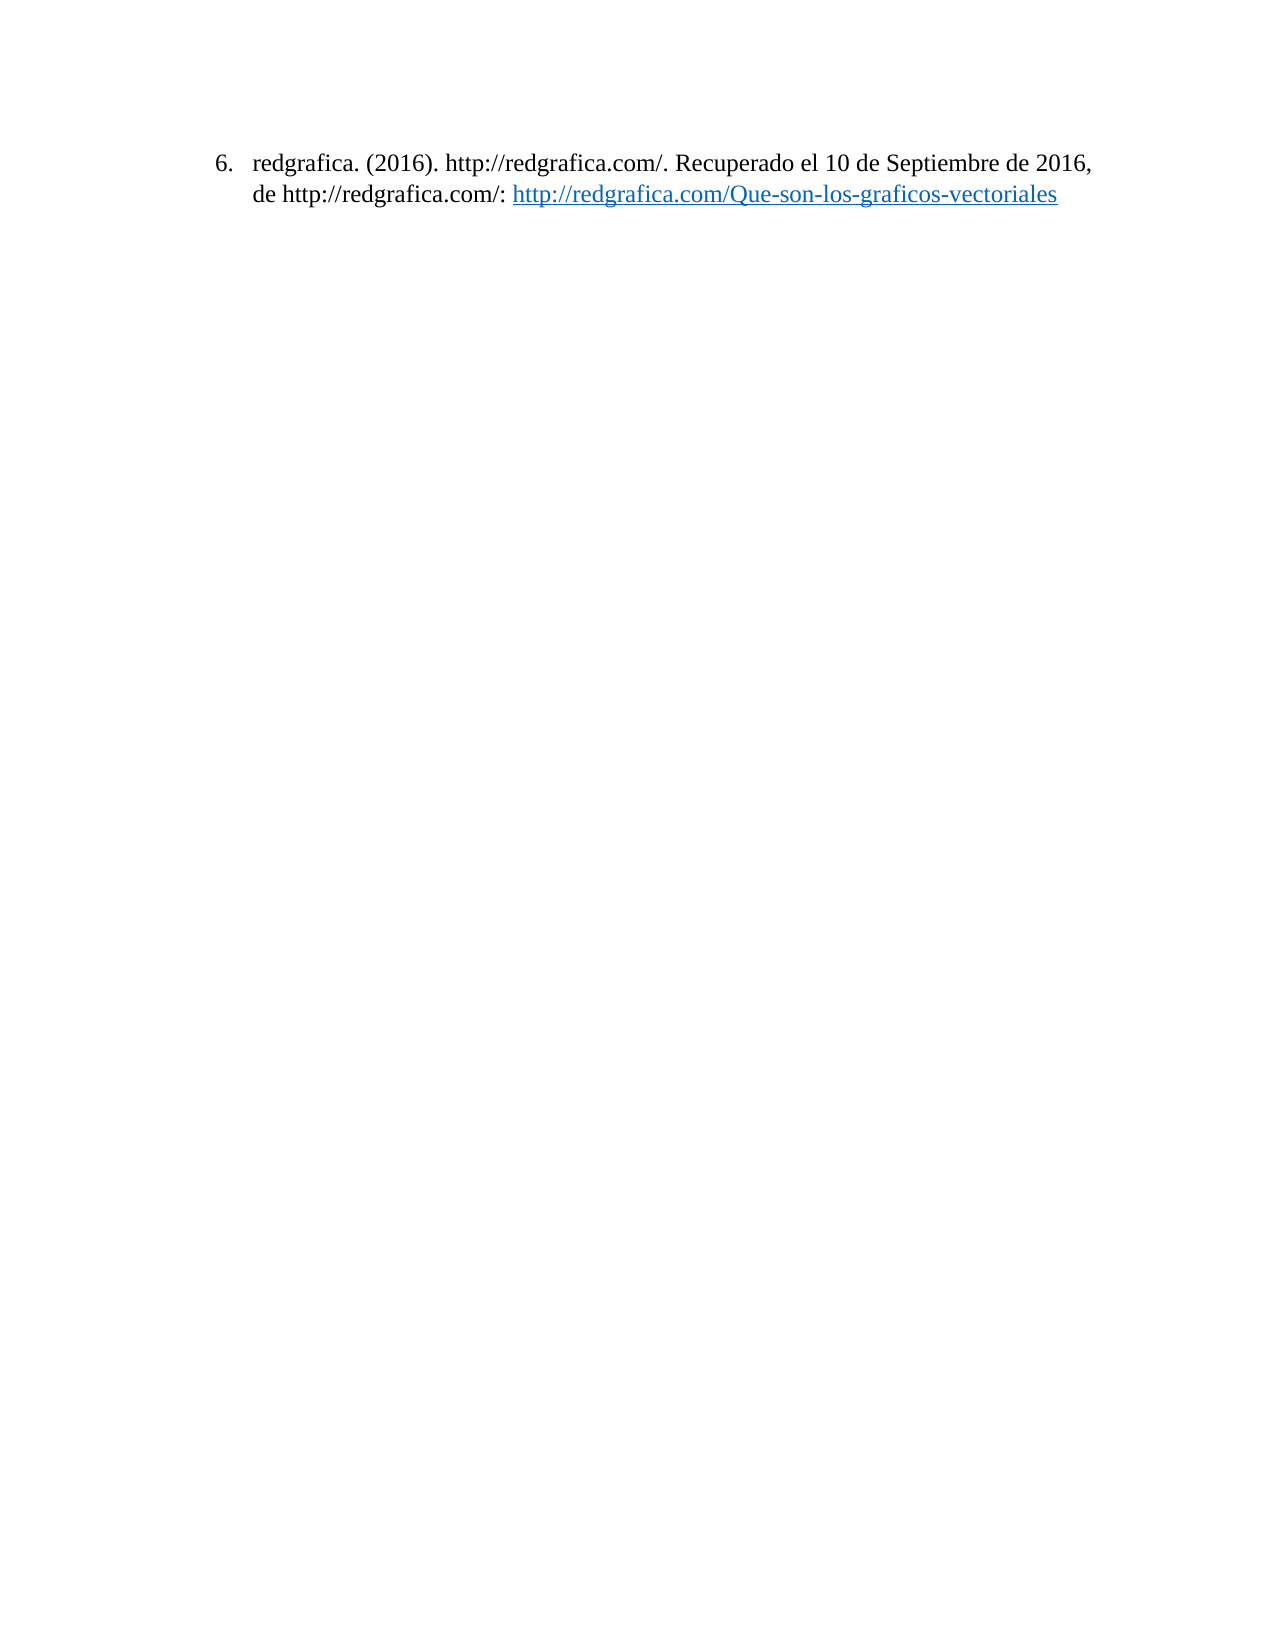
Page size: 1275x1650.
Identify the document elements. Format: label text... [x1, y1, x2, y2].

list redgrafica. (2016). http://redgrafica.com/. Recuperado el 10 de Septiembre de 2016, de http://redgrafica.com/: http://redgrafica.com/Que-son-los-graficos-vectoriales [215, 148, 1098, 207]
